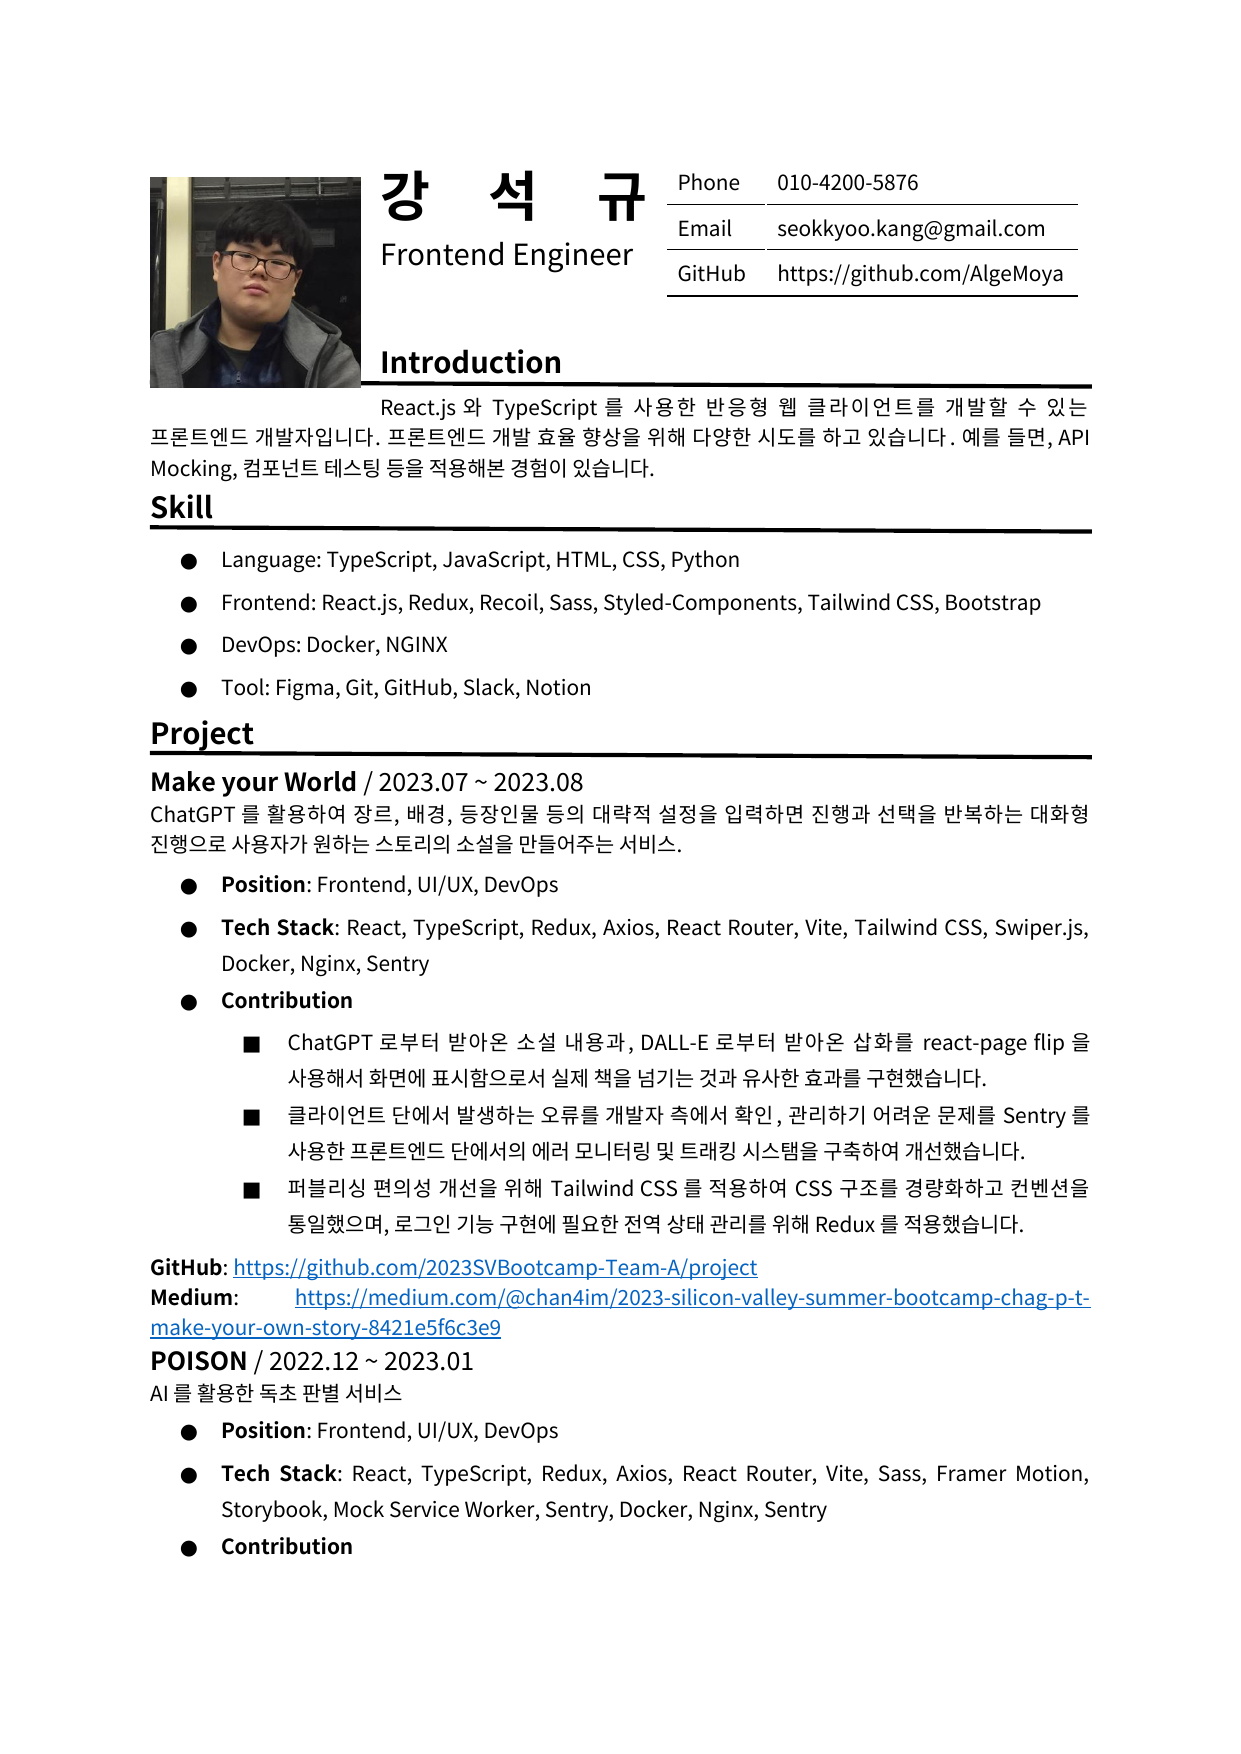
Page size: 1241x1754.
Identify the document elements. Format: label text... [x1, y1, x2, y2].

text 강석규 Frontend Engineer [150, 153, 1090, 274]
table_header 010-4200-5876 [767, 160, 1078, 203]
table_cell https://github.com/AlgeMoya [767, 250, 1078, 295]
text Medium: https://medium.com/@chan4im/2023-silicon-valley-summer-bootcamp-chag-p-t-make-your-own-story-8421e5f6c3e9 [150, 1281, 1090, 1341]
table_cell seokkyoo.kang@gmail.com [767, 205, 1078, 249]
text React.js와 TypeScript를 사용한 반응형 웹 클라이언트를 개발할 수 있는 프론트엔드 개발자입니다. 프론트엔드 개발 효율 향상을 위해 다양한 시도를 하고 있습니다. 예를 들면, API Mocking, 컴포넌트 테스팅 등을 적용해본 경험이 있습니다. [150, 391, 1090, 482]
list Contribution [179, 977, 1090, 1020]
list Frontend: React.js, Redux, Recoil, Sass, Styled-Components, Tailwind CSS, Bootstrap [179, 579, 1090, 622]
list 클라이언트 단에서 발생하는 오류를 개발자 측에서 확인, 관리하기 어려운 문제를 Sentry를 사용한 프론트엔드 단에서의 에러 모니터링 및 트래킹 시스탬을 구축하여 개선했습니다. [242, 1093, 1090, 1166]
list Tool: Figma, Git, GitHub, Slack, Notion [179, 664, 1090, 707]
text Project [150, 711, 1090, 753]
list Tech Stack: React, TypeScript, Redux, Axios, React Router, Vite, Tailwind CSS, Swiper.js, Docker, Nginx, Sentry [179, 904, 1090, 977]
table_cell Email [667, 205, 765, 249]
list Contribution [179, 1523, 1090, 1566]
list Language: TypeScript, JavaScript, HTML, CSS, Python [179, 536, 1090, 579]
text ChatGPT를 활용하여 장르, 배경, 등장인물 등의 대략적 설정을 입력하면 진행과 선택을 반복하는 대화형 진행으로 사용자가 원하는 스토리의 소설을 만들어주는 서비스. [150, 798, 1090, 859]
text GitHub: https://github.com/2023SVBootcamp-Team-A/project [150, 1251, 1090, 1281]
list Position: Frontend, UI/UX, DevOps [179, 1408, 1090, 1451]
list ChatGPT로부터 받아온 소설 내용과, DALL-E로부터 받아온 삽화를 react-page flip을 사용해서 화면에 표시함으로서 실제 책을 넘기는 것과 유사한 효과를 구현했습니다. [242, 1020, 1090, 1093]
table_cell GitHub [667, 250, 765, 295]
list Position: Frontend, UI/UX, DevOps [179, 862, 1090, 904]
table_header Phone [667, 160, 765, 203]
list DevOps: Docker, NGINX [179, 622, 1090, 664]
text Make your World / 2023.07 ~ 2023.08 [150, 762, 1090, 798]
text AI를 활용한 독초 판별 서비스 [150, 1378, 1090, 1408]
text Skill [150, 485, 1090, 527]
text Introduction [361, 340, 1090, 382]
list 퍼블리싱 편의성 개선을 위해 Tailwind CSS를 적용하여 CSS 구조를 경량화하고 컨벤션을 통일했으며, 로그인 기능 구현에 필요한 전역 상태 관리를 위해 Redux를 적용했습니다. [242, 1166, 1090, 1239]
picture [150, 177, 361, 388]
text POISON / 2022.12 ~ 2023.01 [150, 1341, 1090, 1378]
list Tech Stack: React, TypeScript, Redux, Axios, React Router, Vite, Sass, Framer Motion, Storybook, Mock Service Worker, Sentry, Docker, Nginx, Sentry [179, 1451, 1090, 1523]
